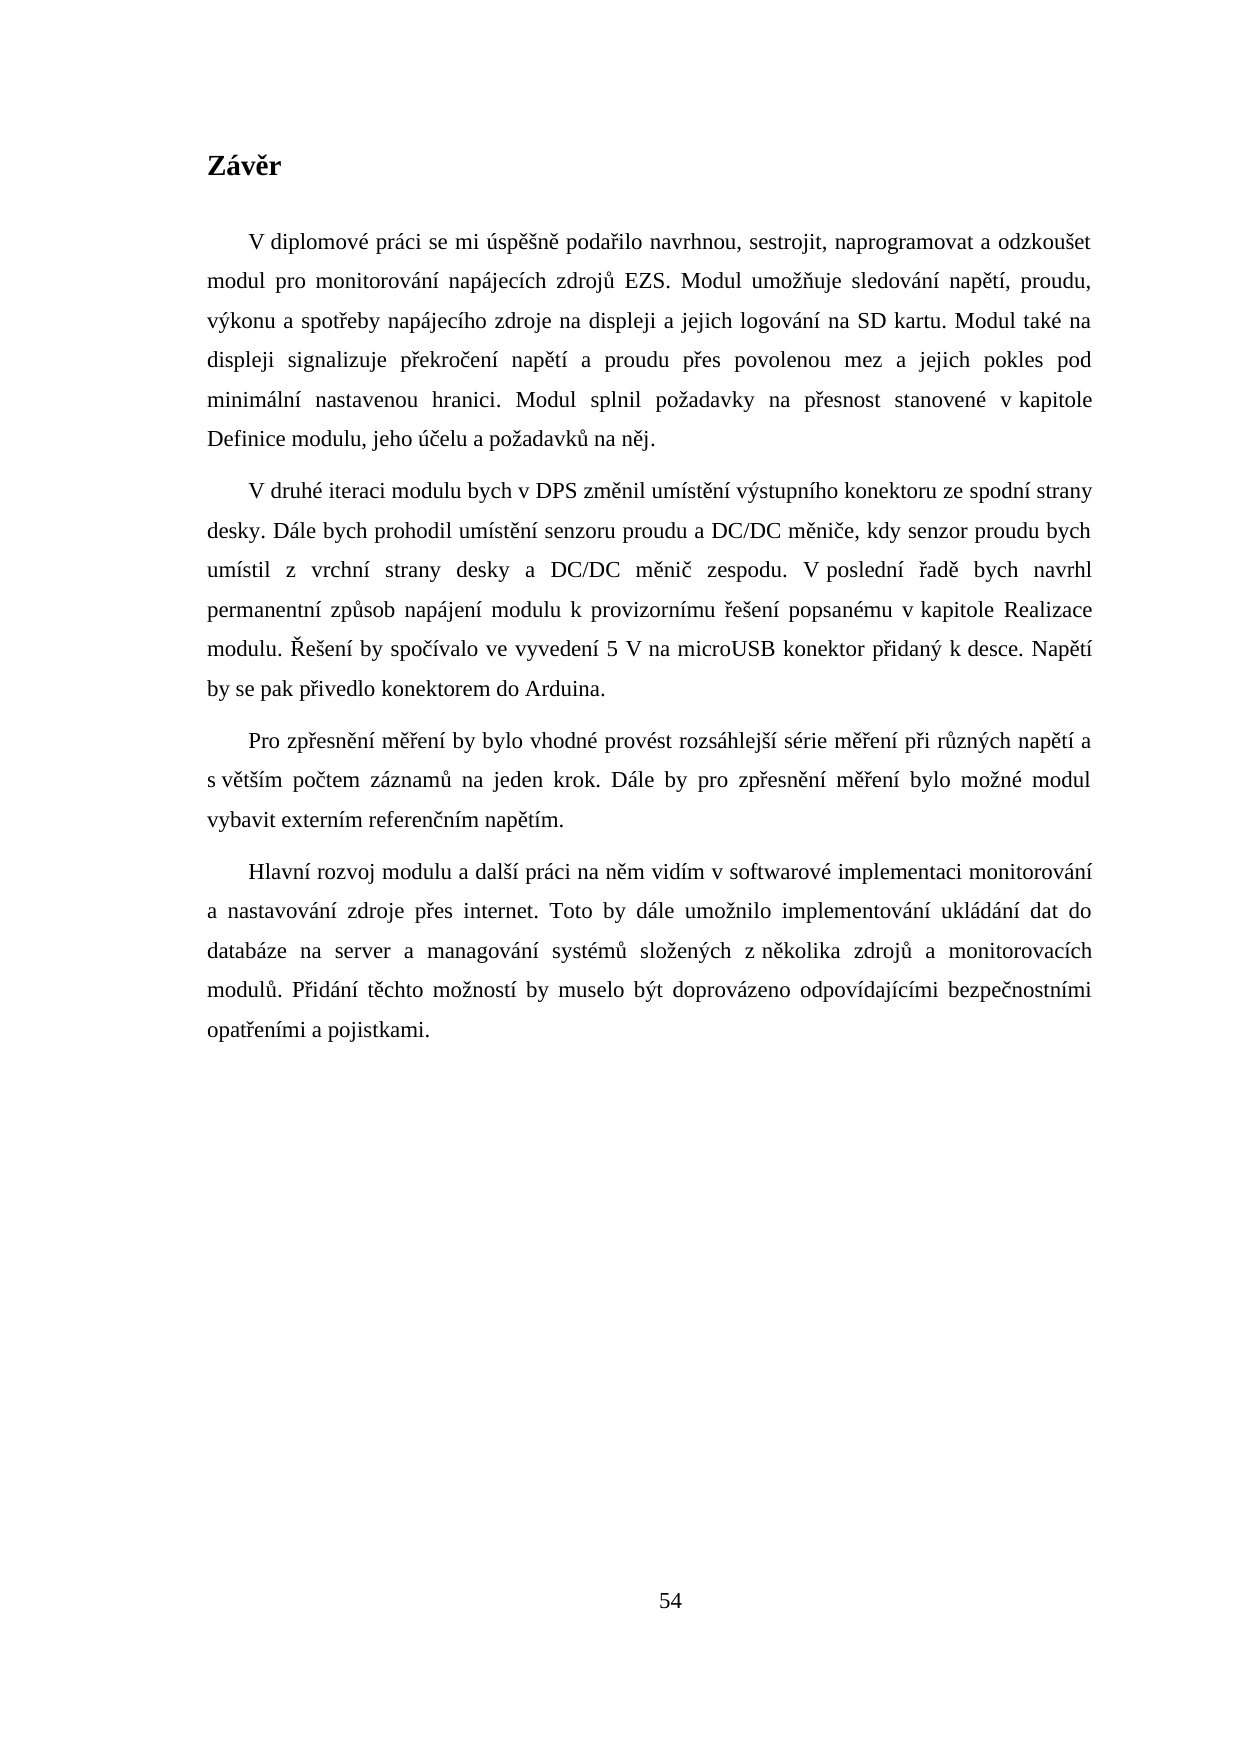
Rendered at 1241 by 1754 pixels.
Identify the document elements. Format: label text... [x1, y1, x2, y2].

text V druhé iteraci modulu bych v DPS změnil umístění výstupního konektoru ze spodní strany desky. Dále bych prohodil umístění senzoru proudu a DC/DC měniče, kdy senzor proudu bych umístil z vrchní strany desky a DC/DC měnič zespodu. V poslední řadě bych navrhl permanentní způsob napájení modulu k provizornímu řešení popsanému v kapitole Realizace modulu. Řešení by spočívalo ve vyvedení 5 V na microUSB konektor přidaný k desce. Napětí by se pak přivedlo konektorem do Arduina. [207, 477, 1092, 701]
text Pro zpřesnění měření by bylo vhodné provést rozsáhlejší série měření při různých napětí a s větším počtem záznamů na jeden krok. Dále by pro zpřesnění měření bylo možné modul vybavit externím referenčním napětím. [207, 727, 1092, 832]
subtitle Závěr [207, 148, 1092, 181]
text Hlavní rozvoj modulu a další práci na něm vidím v softwarové implementaci monitorování a nastavování zdroje přes internet. Toto by dále umožnilo implementování ukládání dat do databáze na server a managování systémů složených z několika zdrojů a monitorovacích modulů. Přidání těchto možností by muselo být doprovázeno odpovídajícími bezpečnostními opatřeními a pojistkami. [207, 858, 1092, 1042]
text V diplomové práci se mi úspěšně podařilo navrhnou, sestrojit, naprogramovat a odzkoušet modul pro monitorování napájecích zdrojů EZS. Modul umožňuje sledování napětí, proudu, výkonu a spotřeby napájecího zdroje na displeji a jejich logování na SD kartu. Modul také na displeji signalizuje překročení napětí a proudu přes povolenou mez a jejich pokles pod minimální nastavenou hranici. Modul splnil požadavky na přesnost stanovené v kapitole Definice modulu, jeho účelu a požadavků na něj. [207, 228, 1092, 452]
